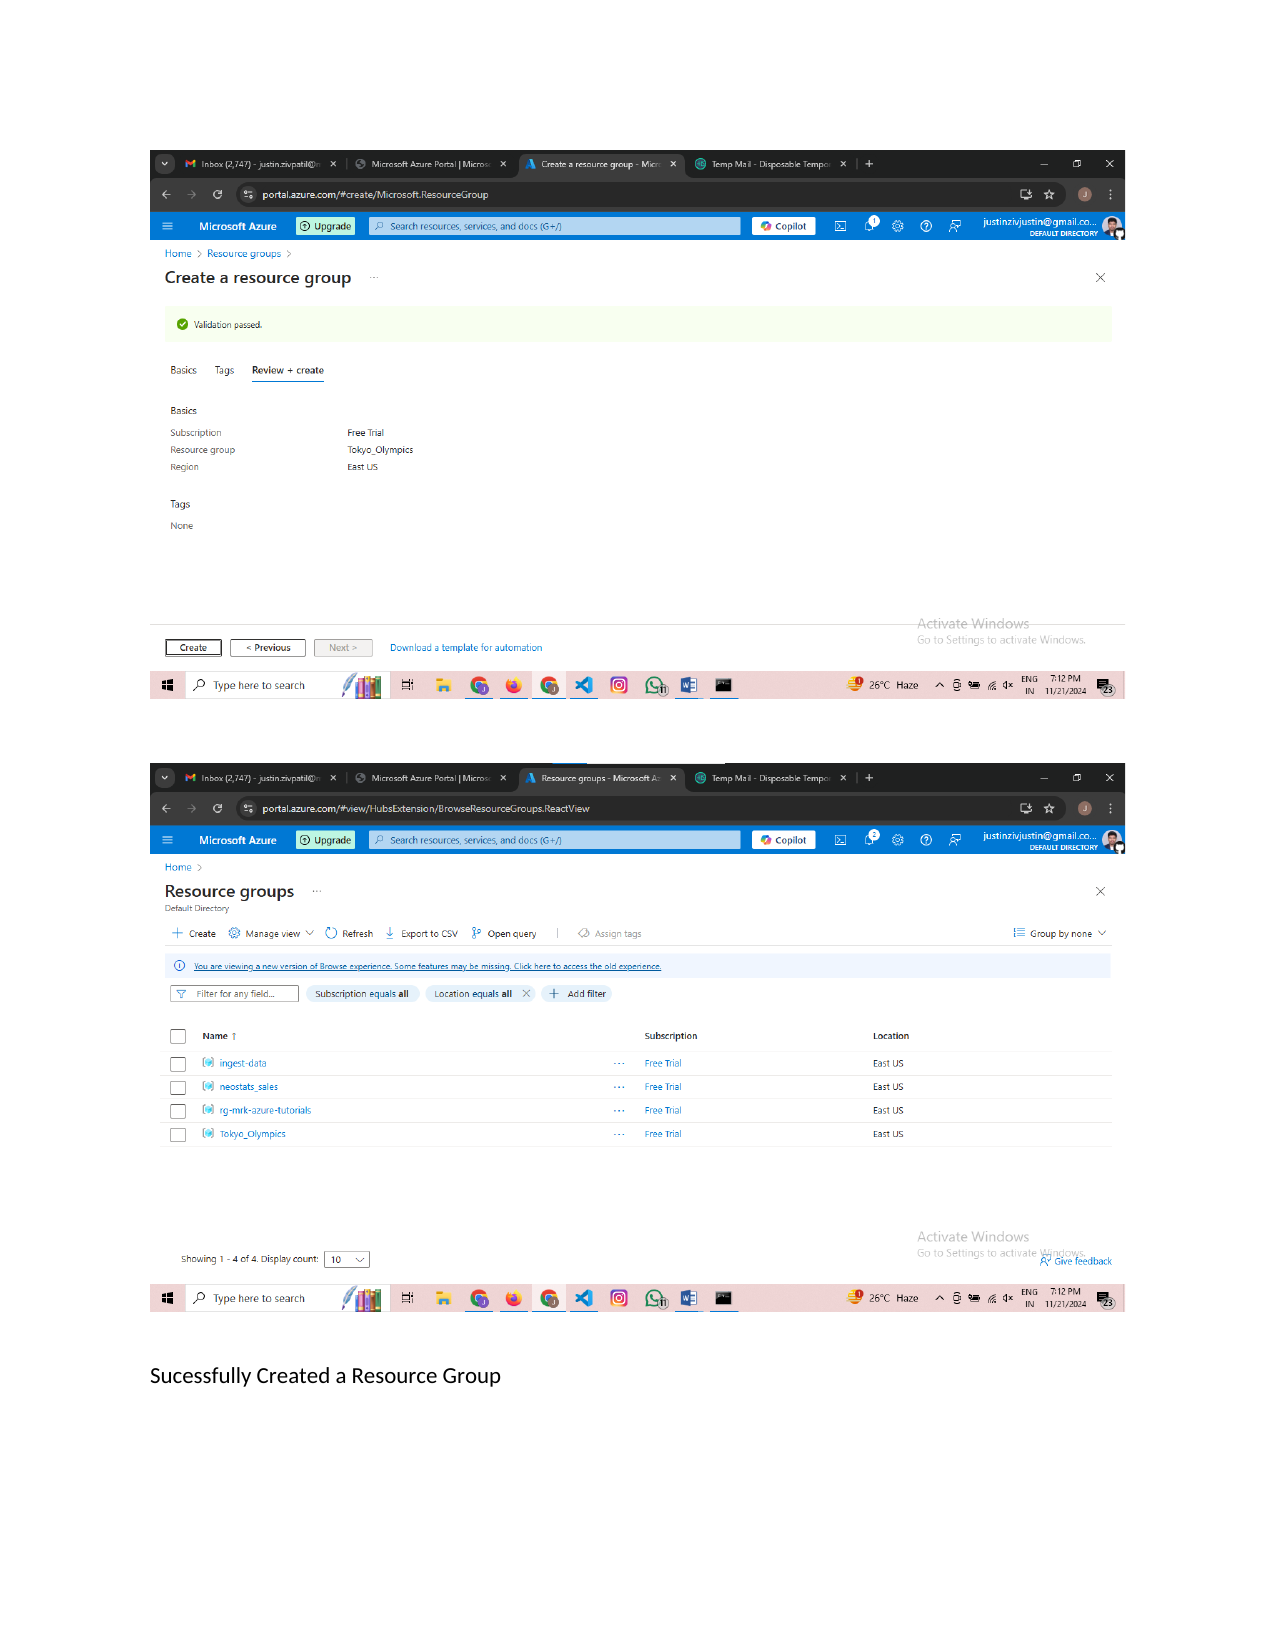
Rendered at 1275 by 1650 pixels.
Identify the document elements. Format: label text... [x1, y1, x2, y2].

text Sucessfully Created a Resource Group [150, 1361, 1125, 1389]
picture [150, 150, 1125, 699]
picture [150, 763, 1125, 1312]
